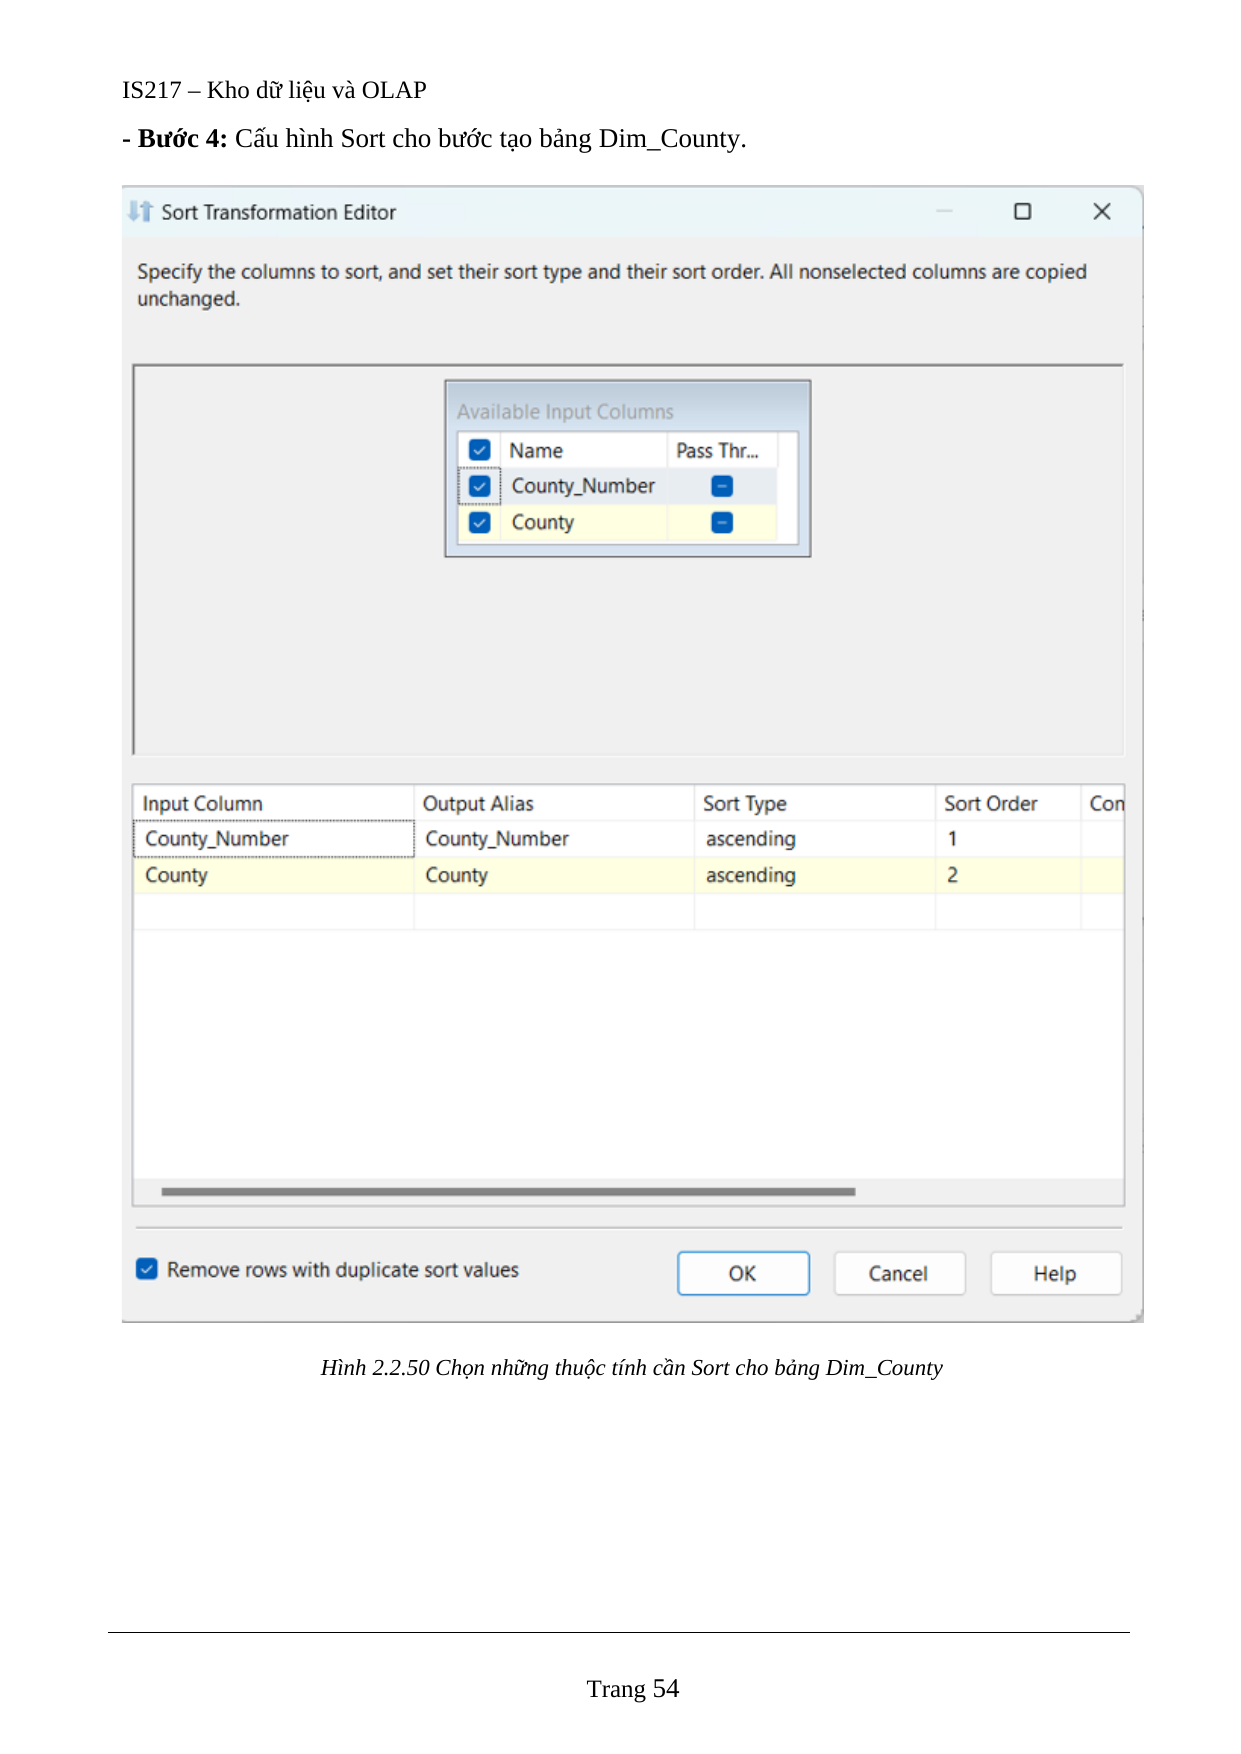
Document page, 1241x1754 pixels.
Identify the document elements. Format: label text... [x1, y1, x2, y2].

text - Bước 4: Cấu hình Sort cho bước tạo bảng Dim_County. [122, 122, 1144, 153]
picture [121, 185, 1144, 1323]
